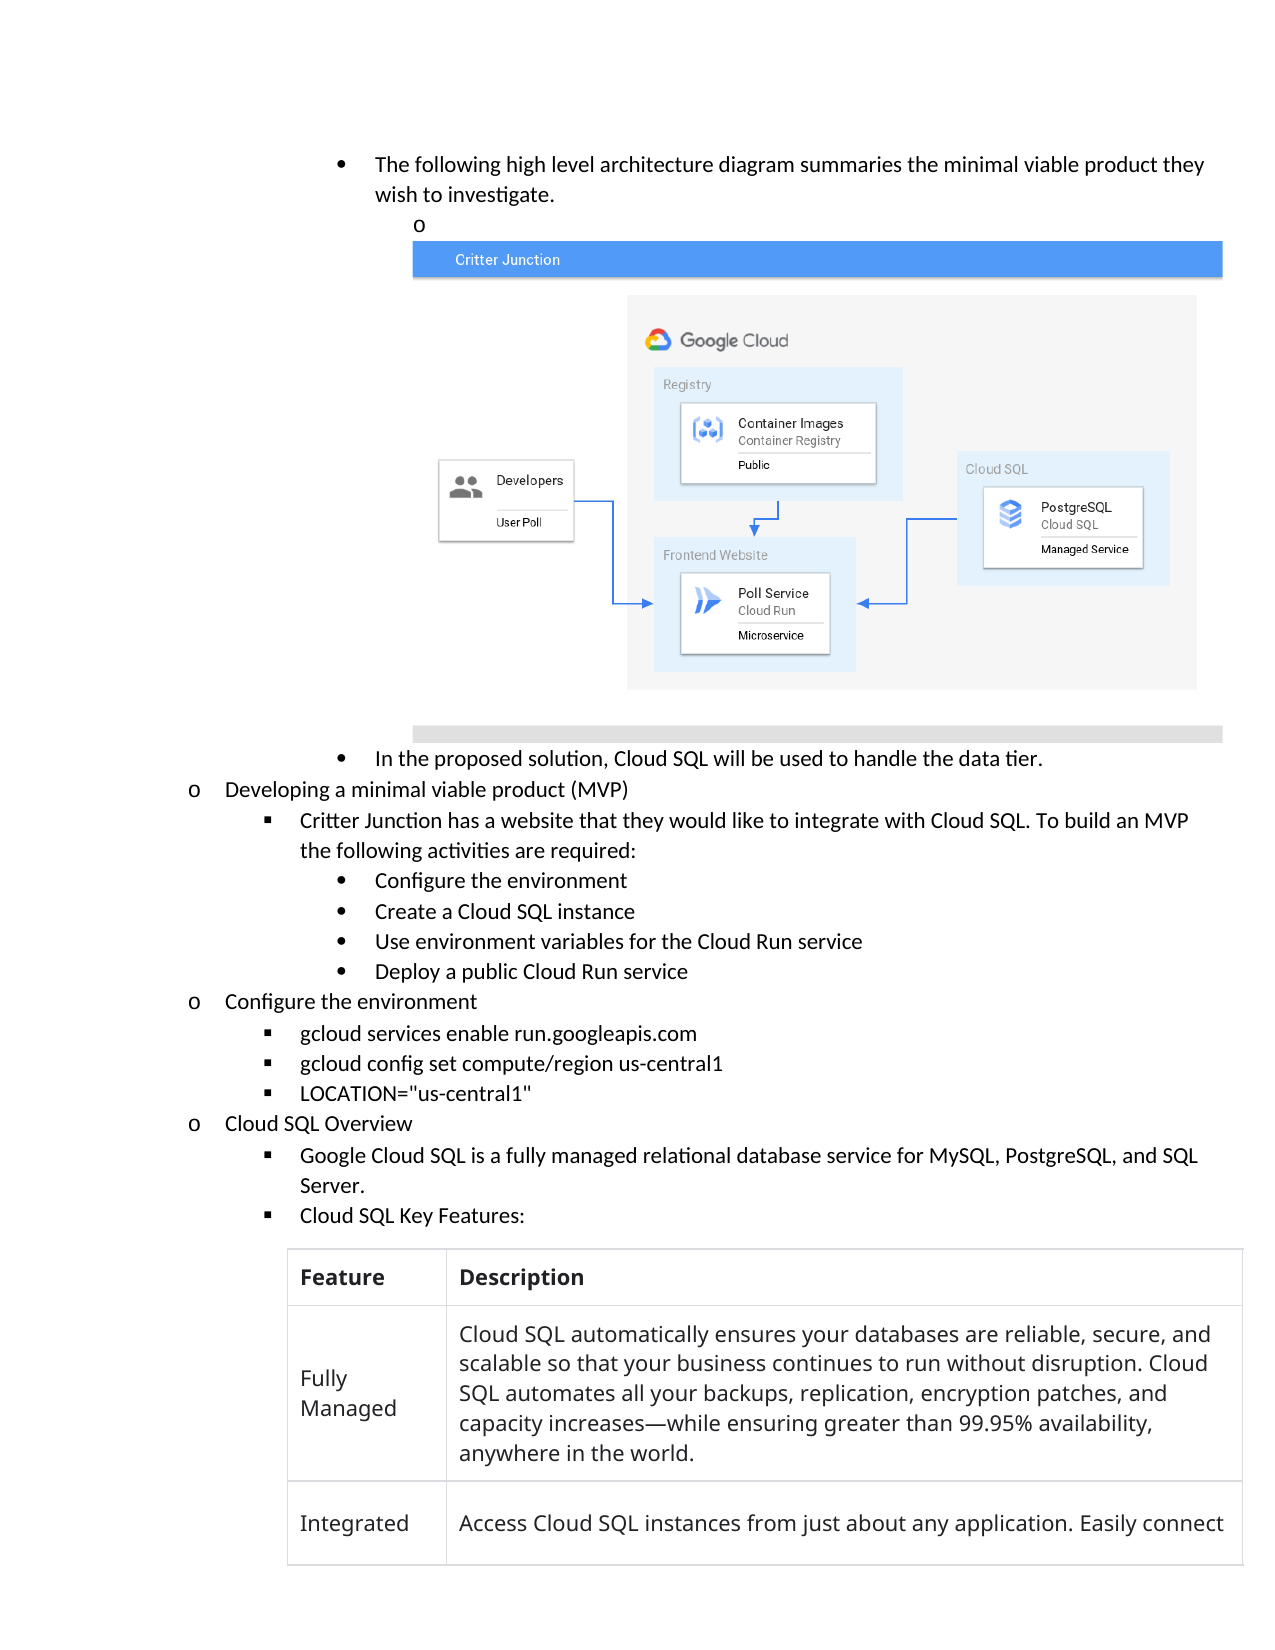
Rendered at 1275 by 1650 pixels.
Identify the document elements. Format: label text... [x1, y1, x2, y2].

table_cell Fully Managed [288, 1306, 446, 1480]
table_cell Integrated [288, 1482, 446, 1564]
list LOCATION="us-central1" [262, 1079, 1209, 1107]
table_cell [447, 1482, 1242, 1564]
picture [412, 241, 1223, 743]
list In the proposed solution, Cloud SQL will be used to handle the data tier. [337, 744, 1209, 772]
list Configure the environment [337, 867, 1209, 894]
table_header Feature [288, 1250, 446, 1304]
list The following high level architecture diagram summaries the minimal viable product they wish to investigate. [337, 150, 1209, 208]
list Critter Junction has a website that they would like to integrate with Cloud SQL. To build an MVP the following activities are required: [262, 806, 1209, 864]
list Configure the environment [187, 987, 1209, 1017]
list gcloud services enable run.googleapis.com [262, 1019, 1209, 1047]
list gcloud config set compute/region us-central1 [262, 1049, 1209, 1077]
table_header Description [447, 1250, 1242, 1304]
list Use environment variables for the Cloud Run service [337, 927, 1209, 955]
list Developing a minimal viable product (MVP) [187, 775, 1209, 804]
list Deploy a public Cloud Run service [337, 957, 1209, 985]
table_cell Cloud SQL automatically ensures your databases are reliable, secure, and scalable so that your business continues to run without disruption. Cloud SQL automates all your backups, replication, encryption patches, and capacity increases—while ensuring greater than 99.95% availability, anywhere in the world. [447, 1306, 1242, 1480]
list Cloud SQL Key Features: [262, 1201, 1209, 1229]
list Create a Cloud SQL instance [337, 897, 1209, 925]
list Google Cloud SQL is a fully managed relational database service for MySQL, PostgreSQL, and SQL Server. [262, 1141, 1209, 1199]
list Cloud SQL Overview [187, 1109, 1209, 1139]
